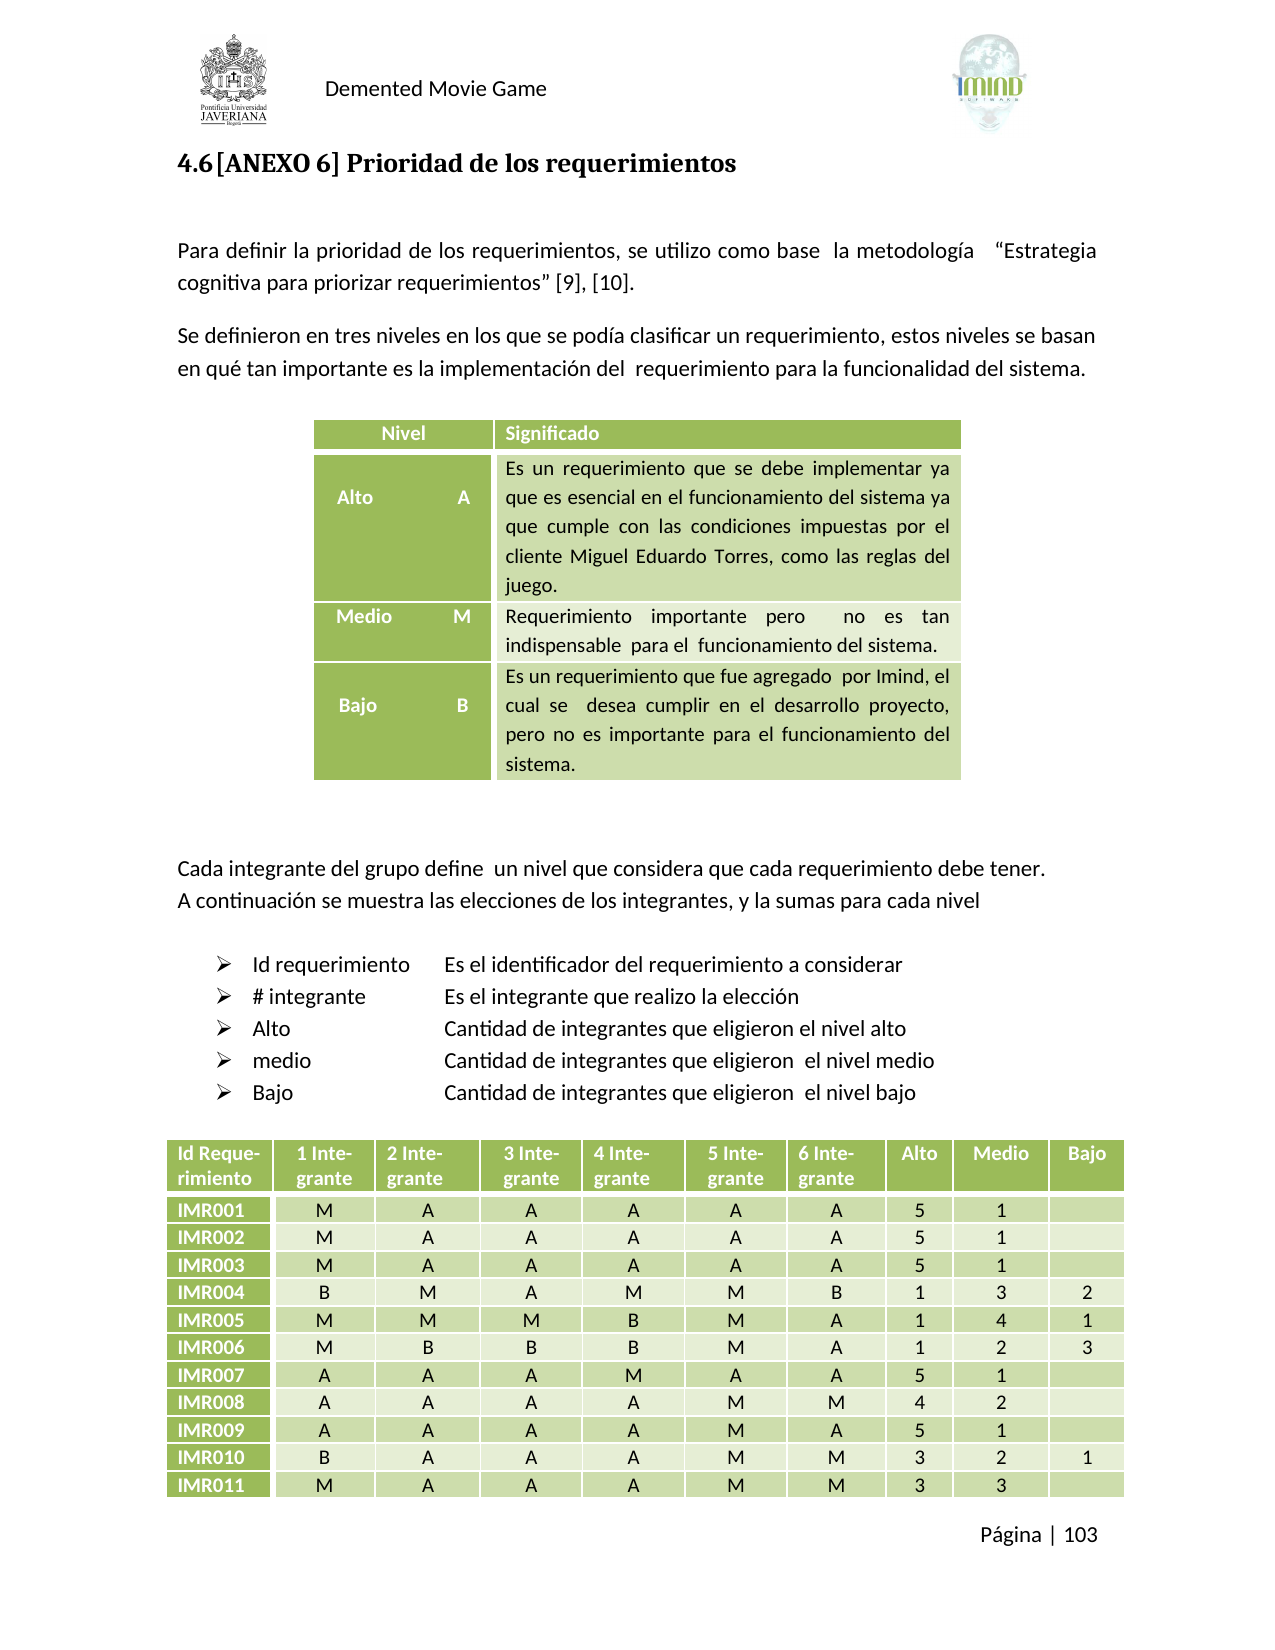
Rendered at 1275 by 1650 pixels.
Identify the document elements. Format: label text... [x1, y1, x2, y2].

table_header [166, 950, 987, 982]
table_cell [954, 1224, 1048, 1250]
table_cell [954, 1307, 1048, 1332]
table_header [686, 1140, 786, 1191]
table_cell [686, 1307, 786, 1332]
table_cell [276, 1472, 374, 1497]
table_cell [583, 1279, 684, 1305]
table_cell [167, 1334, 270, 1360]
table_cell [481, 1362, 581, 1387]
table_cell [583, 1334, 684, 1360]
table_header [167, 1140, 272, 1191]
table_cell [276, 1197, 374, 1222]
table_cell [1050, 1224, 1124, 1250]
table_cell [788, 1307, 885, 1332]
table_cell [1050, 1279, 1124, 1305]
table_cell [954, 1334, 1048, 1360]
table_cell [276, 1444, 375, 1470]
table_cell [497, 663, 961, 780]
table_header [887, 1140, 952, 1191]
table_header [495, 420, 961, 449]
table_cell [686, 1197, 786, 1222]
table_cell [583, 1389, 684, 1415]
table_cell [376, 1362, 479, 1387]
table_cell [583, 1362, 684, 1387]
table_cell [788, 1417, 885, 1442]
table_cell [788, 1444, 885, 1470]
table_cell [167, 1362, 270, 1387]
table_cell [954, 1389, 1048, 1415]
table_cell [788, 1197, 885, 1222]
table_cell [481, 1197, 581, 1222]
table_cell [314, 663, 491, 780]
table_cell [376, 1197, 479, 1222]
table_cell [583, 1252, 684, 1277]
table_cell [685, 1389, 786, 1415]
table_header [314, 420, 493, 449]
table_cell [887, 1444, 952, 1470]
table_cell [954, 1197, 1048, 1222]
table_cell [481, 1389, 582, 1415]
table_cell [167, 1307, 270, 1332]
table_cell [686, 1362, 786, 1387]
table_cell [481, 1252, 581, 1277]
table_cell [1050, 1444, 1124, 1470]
picture [951, 34, 1033, 138]
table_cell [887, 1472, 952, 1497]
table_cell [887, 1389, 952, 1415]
picture [200, 34, 267, 126]
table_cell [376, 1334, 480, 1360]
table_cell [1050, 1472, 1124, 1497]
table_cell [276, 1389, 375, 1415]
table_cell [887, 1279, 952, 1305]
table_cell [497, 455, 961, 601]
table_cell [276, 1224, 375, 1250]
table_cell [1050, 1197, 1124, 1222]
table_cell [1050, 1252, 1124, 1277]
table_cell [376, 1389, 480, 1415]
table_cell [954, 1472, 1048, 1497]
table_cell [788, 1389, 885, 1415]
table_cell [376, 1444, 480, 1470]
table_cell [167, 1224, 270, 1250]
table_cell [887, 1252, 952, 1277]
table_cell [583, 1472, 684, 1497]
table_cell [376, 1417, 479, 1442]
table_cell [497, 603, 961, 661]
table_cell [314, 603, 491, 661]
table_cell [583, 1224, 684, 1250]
text Cada integrante del grupo define un nivel que considera que cada requerimiento debe tener. [177, 854, 1098, 882]
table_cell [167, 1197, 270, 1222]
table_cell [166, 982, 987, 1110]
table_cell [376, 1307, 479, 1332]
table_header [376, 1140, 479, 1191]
text Para definir la prioridad de los requerimientos, se utilizo como base la metodología “Estrategia cognitiva para priorizar requerimientos” [9], [10]. [177, 236, 1098, 297]
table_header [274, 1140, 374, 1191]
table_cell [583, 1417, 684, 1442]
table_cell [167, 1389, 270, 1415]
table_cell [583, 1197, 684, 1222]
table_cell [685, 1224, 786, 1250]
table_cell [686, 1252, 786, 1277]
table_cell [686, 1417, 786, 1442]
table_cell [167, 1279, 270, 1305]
subtitle [ANEXO 6] Prioridad de los requerimientos [177, 148, 1098, 179]
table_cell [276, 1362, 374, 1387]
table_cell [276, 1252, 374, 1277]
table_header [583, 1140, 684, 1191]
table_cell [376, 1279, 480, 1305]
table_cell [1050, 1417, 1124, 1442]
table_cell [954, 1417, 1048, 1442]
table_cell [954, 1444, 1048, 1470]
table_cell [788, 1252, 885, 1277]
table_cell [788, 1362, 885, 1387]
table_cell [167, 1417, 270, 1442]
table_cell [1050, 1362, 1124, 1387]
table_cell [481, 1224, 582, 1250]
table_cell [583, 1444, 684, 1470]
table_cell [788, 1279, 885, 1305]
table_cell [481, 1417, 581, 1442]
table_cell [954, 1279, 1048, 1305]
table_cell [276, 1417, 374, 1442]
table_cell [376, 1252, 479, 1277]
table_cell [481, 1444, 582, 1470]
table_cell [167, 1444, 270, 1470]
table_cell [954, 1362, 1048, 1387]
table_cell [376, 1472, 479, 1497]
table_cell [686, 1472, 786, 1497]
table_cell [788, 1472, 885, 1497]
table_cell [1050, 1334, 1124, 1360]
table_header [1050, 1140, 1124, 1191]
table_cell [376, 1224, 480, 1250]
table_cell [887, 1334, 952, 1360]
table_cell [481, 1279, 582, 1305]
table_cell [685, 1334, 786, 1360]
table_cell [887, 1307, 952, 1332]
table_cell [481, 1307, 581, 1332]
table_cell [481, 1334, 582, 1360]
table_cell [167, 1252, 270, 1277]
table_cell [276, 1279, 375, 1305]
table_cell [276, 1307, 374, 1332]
text Se definieron en tres niveles en los que se podía clasificar un requerimiento, estos niveles se basan en qué tan importante es la implementación del requerimiento para la funcionalidad del sistema. [177, 322, 1098, 382]
text A continuación se muestra las elecciones de los integrantes, y la sumas para cada nivel [177, 886, 1098, 914]
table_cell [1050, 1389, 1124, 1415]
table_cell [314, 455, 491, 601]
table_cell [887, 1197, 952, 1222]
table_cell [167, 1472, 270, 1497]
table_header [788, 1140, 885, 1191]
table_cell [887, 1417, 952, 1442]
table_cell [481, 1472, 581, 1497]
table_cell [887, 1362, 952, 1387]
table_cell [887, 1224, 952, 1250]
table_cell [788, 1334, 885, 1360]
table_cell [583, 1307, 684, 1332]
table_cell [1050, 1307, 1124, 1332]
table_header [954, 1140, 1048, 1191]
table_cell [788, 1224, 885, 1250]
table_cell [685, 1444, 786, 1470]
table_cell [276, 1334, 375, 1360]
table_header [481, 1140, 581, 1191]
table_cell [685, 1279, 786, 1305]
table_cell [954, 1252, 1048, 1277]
